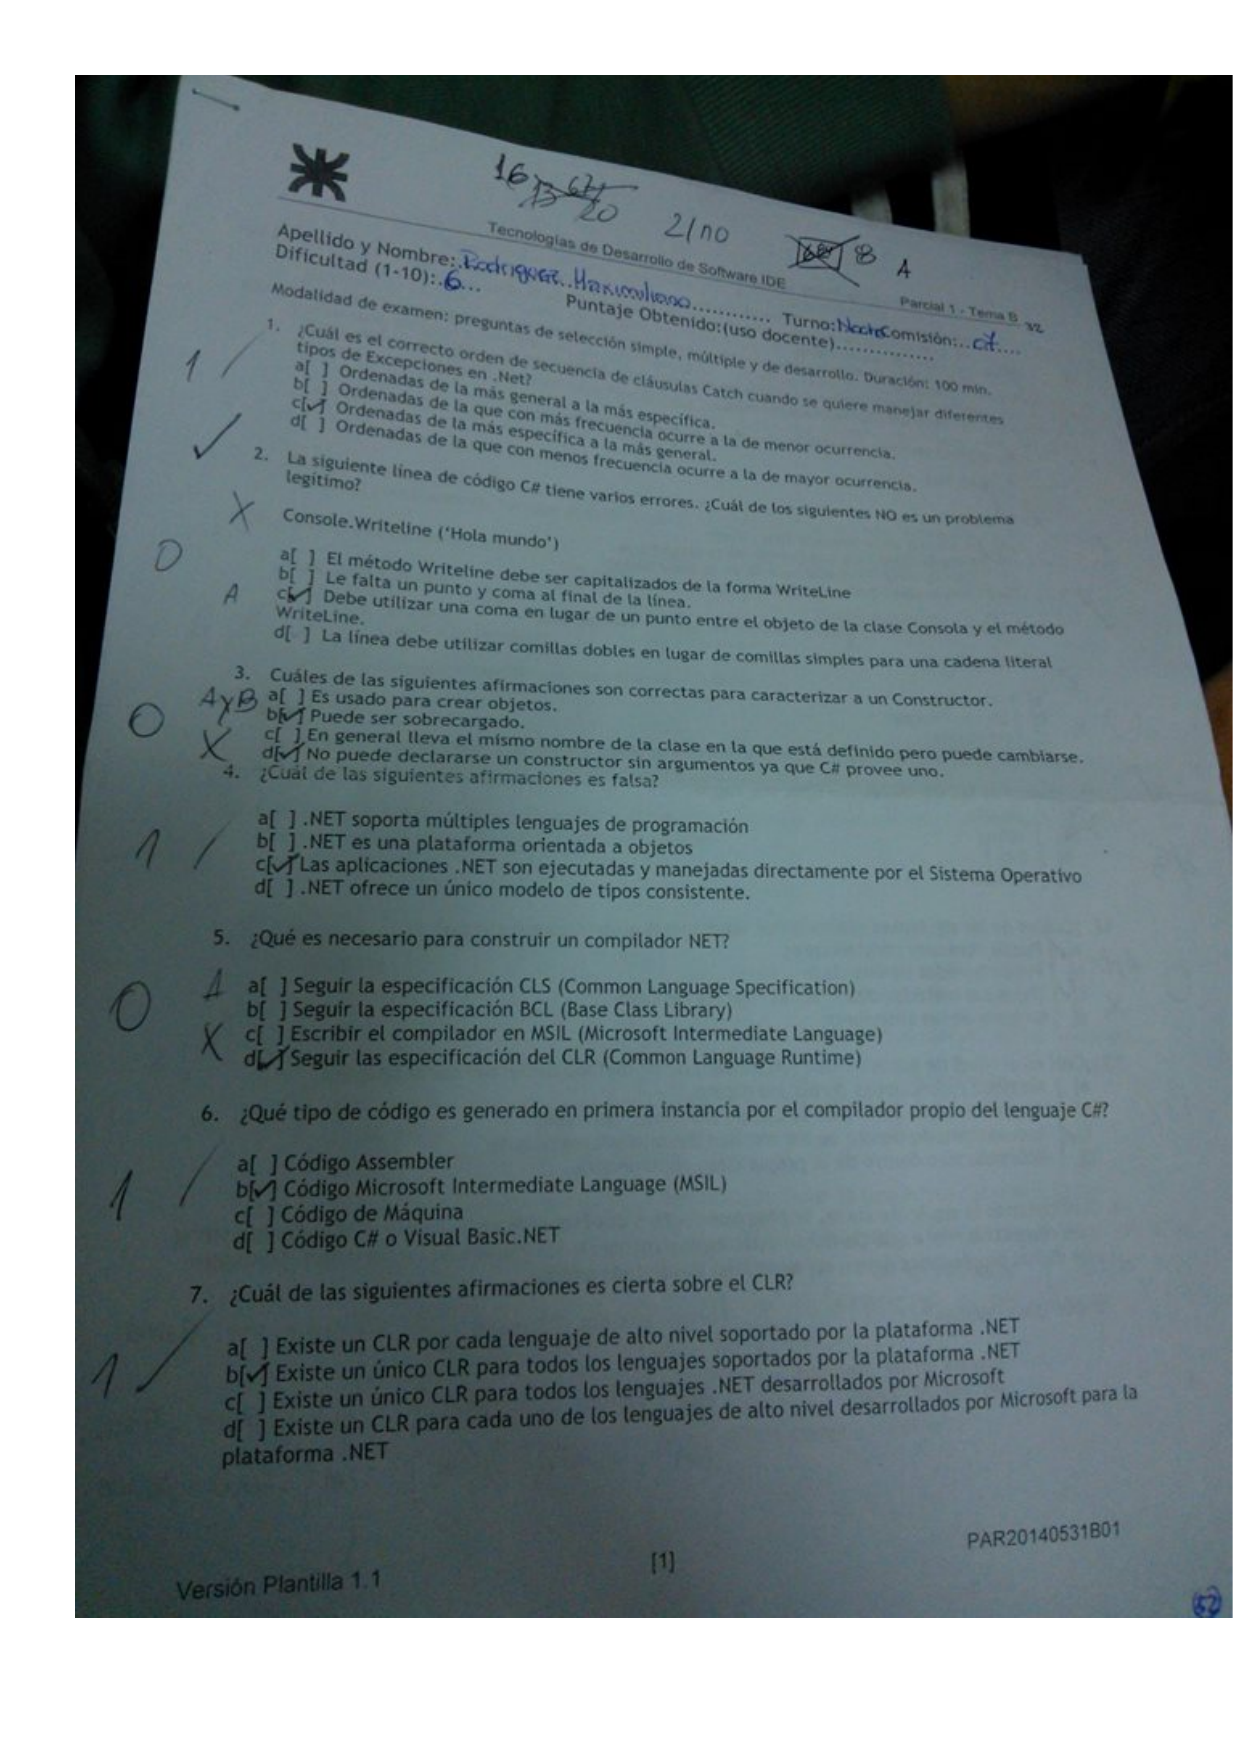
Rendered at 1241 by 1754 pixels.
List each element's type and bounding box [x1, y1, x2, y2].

picture [75, 75, 1233, 1618]
